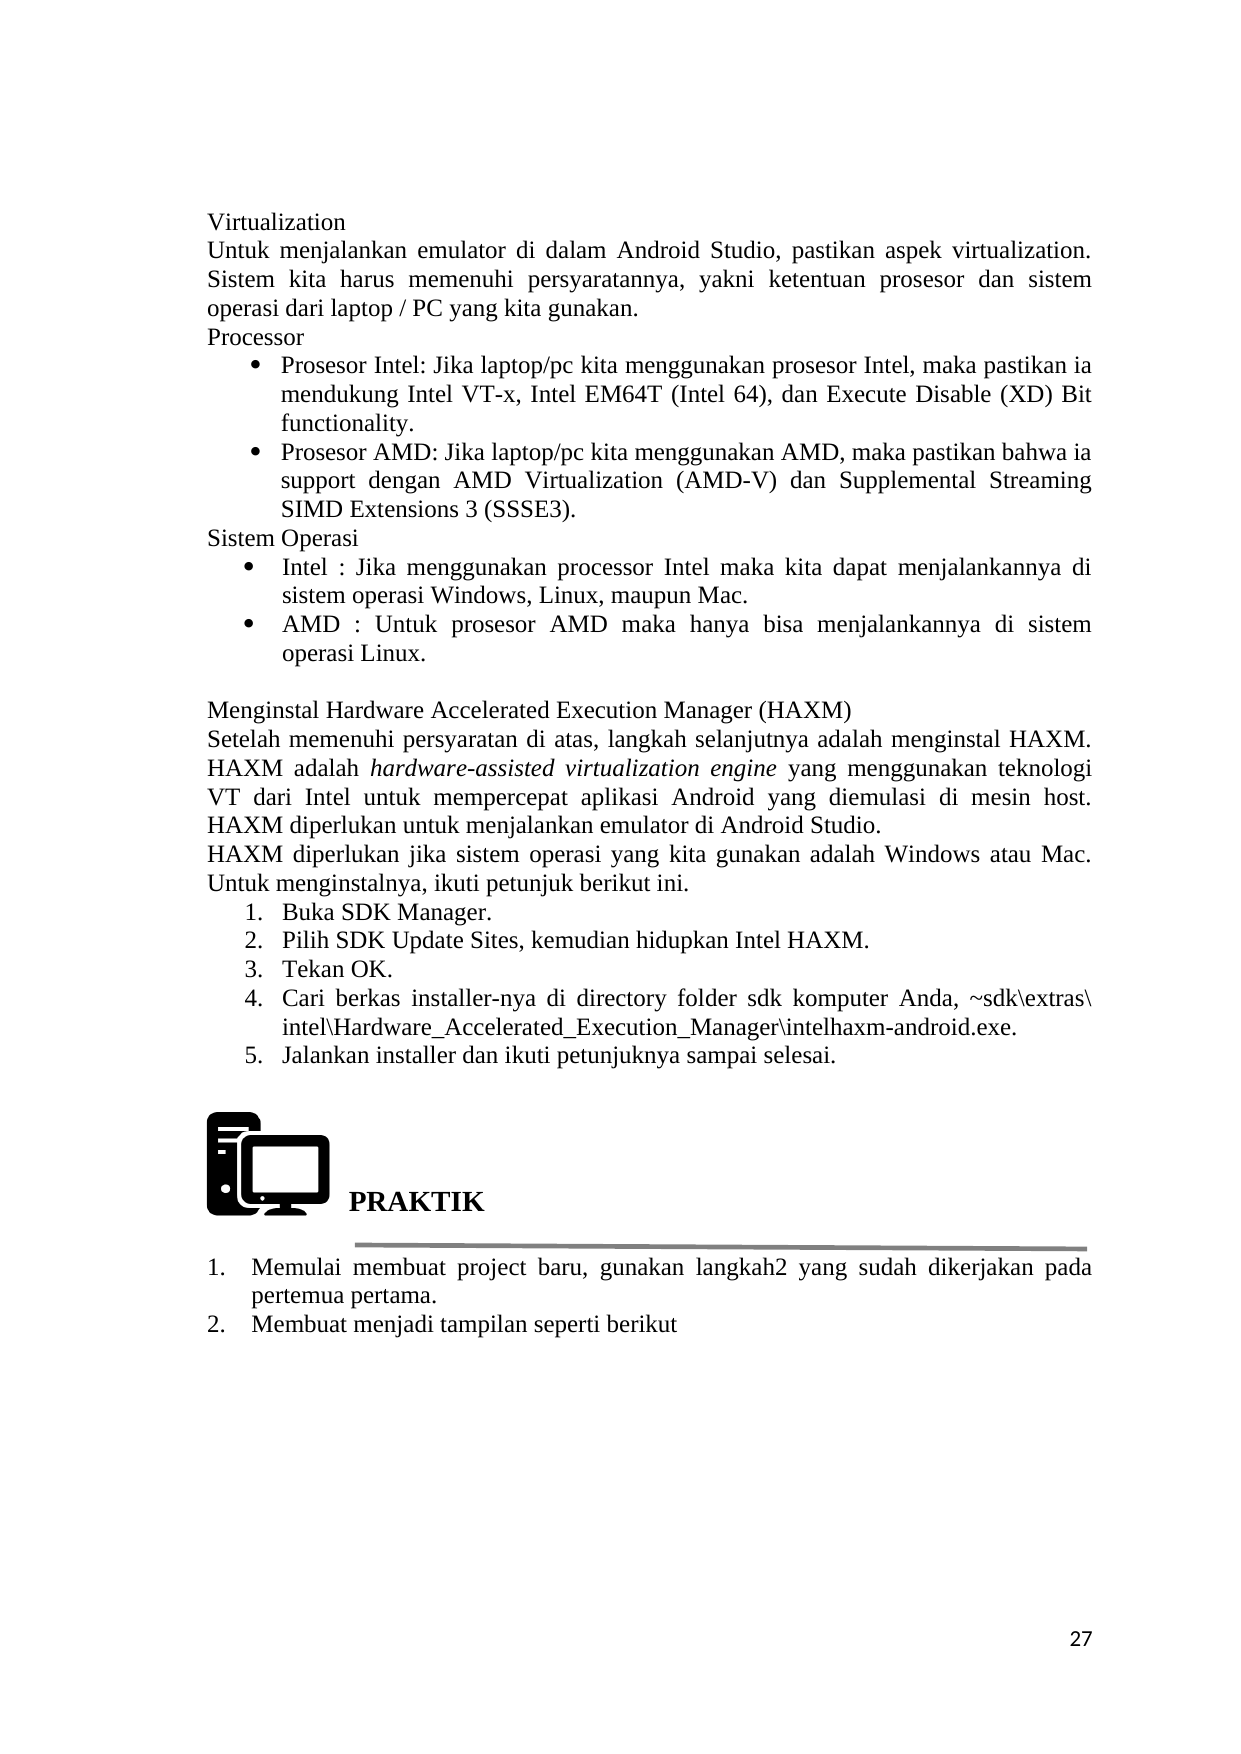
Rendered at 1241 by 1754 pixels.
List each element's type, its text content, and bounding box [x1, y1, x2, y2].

picture [206, 1100, 330, 1223]
list Membuat menjadi tampilan seperti berikut [207, 1309, 1092, 1338]
list Jalankan installer dan ikuti petunjuknya sampai selesai. [244, 1041, 1092, 1069]
list Intel : Jika menggunakan processor Intel maka kita dapat menjalankannya di sistem operasi Windows, Linux, maupun Mac. [244, 552, 1092, 609]
text Untuk menjalankan emulator di dalam Android Studio, pastikan aspek virtualization. Sistem kita harus memenuhi persyaratannya, yakni ketentuan prosesor dan sistem operasi dari laptop / PC yang kita gunakan. [207, 236, 1092, 322]
list Prosesor Intel: Jika laptop/pc kita menggunakan prosesor Intel, maka pastikan ia mendukung Intel VT-x, Intel EM64T (Intel 64), dan Execute Disable (XD) Bit functionality. [251, 351, 1092, 437]
text Setelah memenuhi persyaratan di atas, langkah selanjutnya adalah menginstal HAXM. HAXM adalah hardware-assisted virtualization engine yang menggunakan teknologi VT dari Intel untuk mempercepat aplikasi Android yang diemulasi di mesin host. HAXM diperlukan untuk menjalankan emulator di Android Studio. [207, 724, 1092, 839]
text Processor [207, 322, 1092, 351]
list Memulai membuat project baru, gunakan langkah2 yang sudah dikerjakan pada pertemua pertama. [207, 1252, 1092, 1309]
text Sistem Operasi [207, 523, 1092, 552]
text HAXM diperlukan jika sistem operasi yang kita gunakan adalah Windows atau Mac. Untuk menginstalnya, ikuti petunjuk berikut ini. [207, 839, 1092, 897]
list AMD : Untuk prosesor AMD maka hanya bisa menjalankannya di sistem operasi Linux. [244, 609, 1092, 667]
list Tekan OK. [244, 954, 1092, 983]
list Cari berkas installer-nya di directory folder sdk komputer Anda, ~sdk\extras\intel\Hardware_Accelerated_Execution_Manager\intelhaxm-android.exe. [244, 983, 1092, 1041]
text Virtualization [207, 207, 1092, 236]
list Buka SDK Manager. [244, 897, 1092, 926]
list Prosesor AMD: Jika laptop/pc kita menggunakan AMD, maka pastikan bahwa ia support dengan AMD Virtualization (AMD-V) dan Supplemental Streaming SIMD Extensions 3 (SSSE3). [251, 437, 1092, 523]
text PRAKTIK [330, 1184, 1092, 1218]
list Pilih SDK Update Sites, kemudian hidupkan Intel HAXM. [244, 926, 1092, 954]
text Menginstal Hardware Accelerated Execution Manager (HAXM) [207, 696, 1092, 724]
